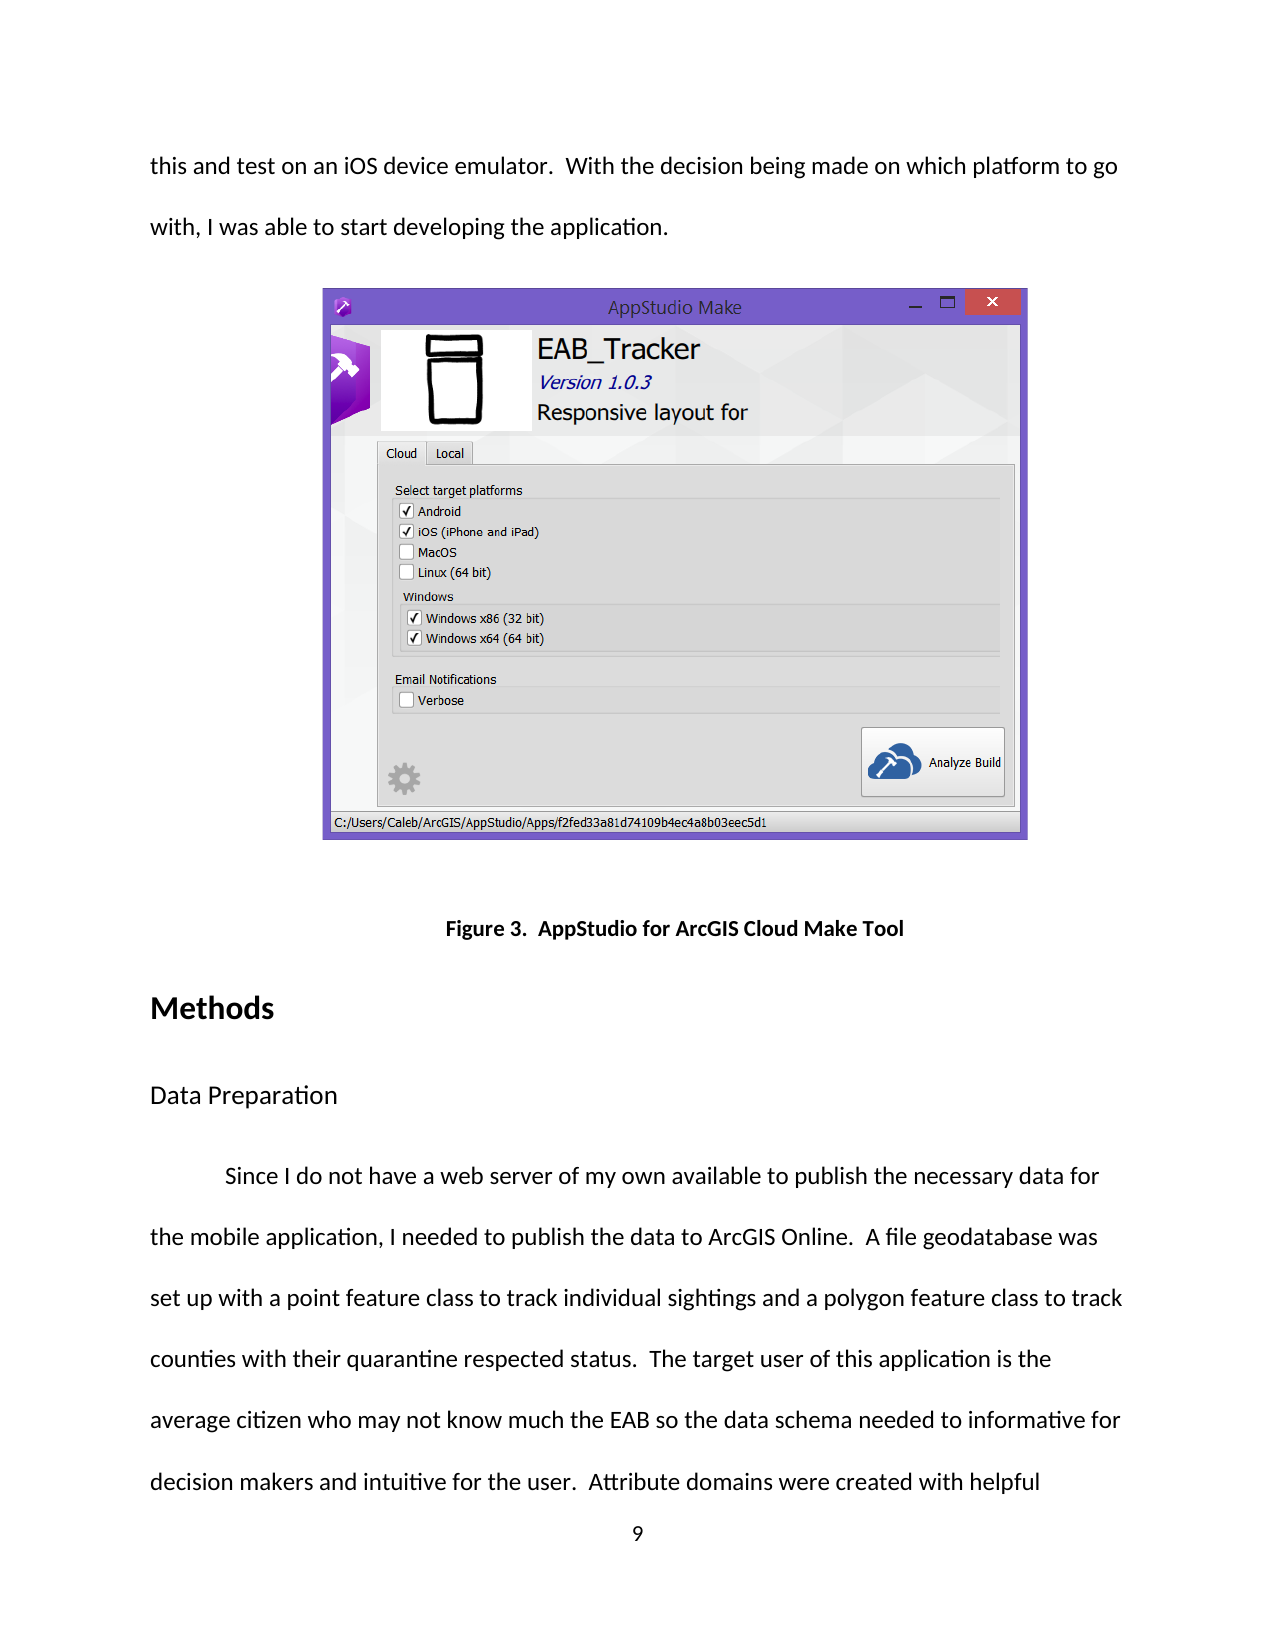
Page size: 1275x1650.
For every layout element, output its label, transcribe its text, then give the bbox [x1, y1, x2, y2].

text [150, 1160, 1125, 1496]
picture [322, 288, 1028, 840]
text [150, 150, 1125, 242]
subtitle Methods [150, 987, 1125, 1028]
subtitle Data Preparation [150, 1078, 1125, 1111]
